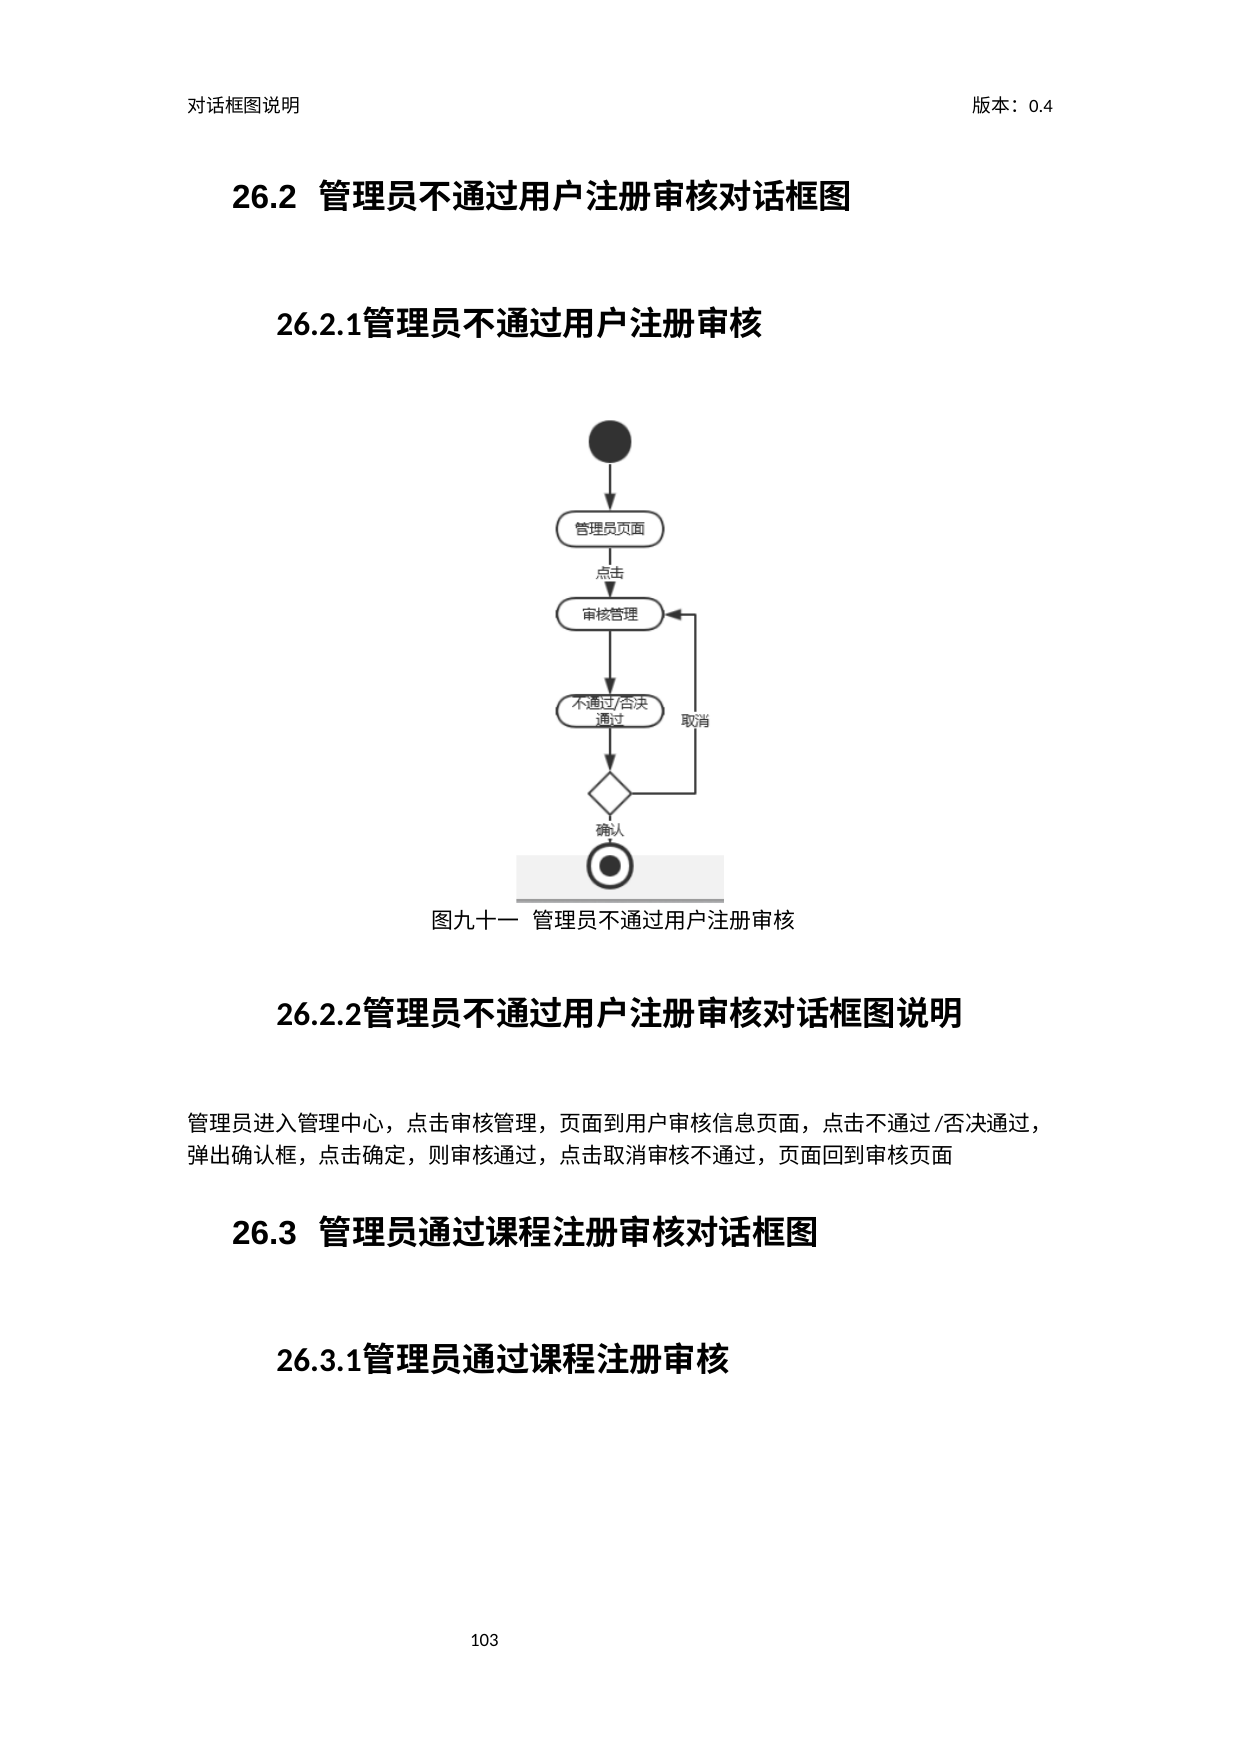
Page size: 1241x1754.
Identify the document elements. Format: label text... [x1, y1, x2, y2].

text 管理员进入管理中心，点击审核管理，页面到用户审核信息页面，点击不通过/否决通过，弹出确认框，点击确定，则审核通过，点击取消审核不通过，页面回到审核页面 [187, 1105, 1053, 1170]
subtitle 管理员通过课程注册审核对话框图 [232, 1197, 1053, 1262]
subtitle 管理员不通过用户注册审核对话框图 [232, 162, 1053, 227]
picture [516, 415, 724, 903]
subtitle 管理员通过课程注册审核 [276, 1324, 1053, 1389]
subtitle 管理员不通过用户注册审核 [276, 289, 1053, 354]
text 管理员不通过用户注册审核 [217, 903, 1053, 936]
subtitle 管理员不通过用户注册审核对话框图说明 [276, 978, 1053, 1043]
